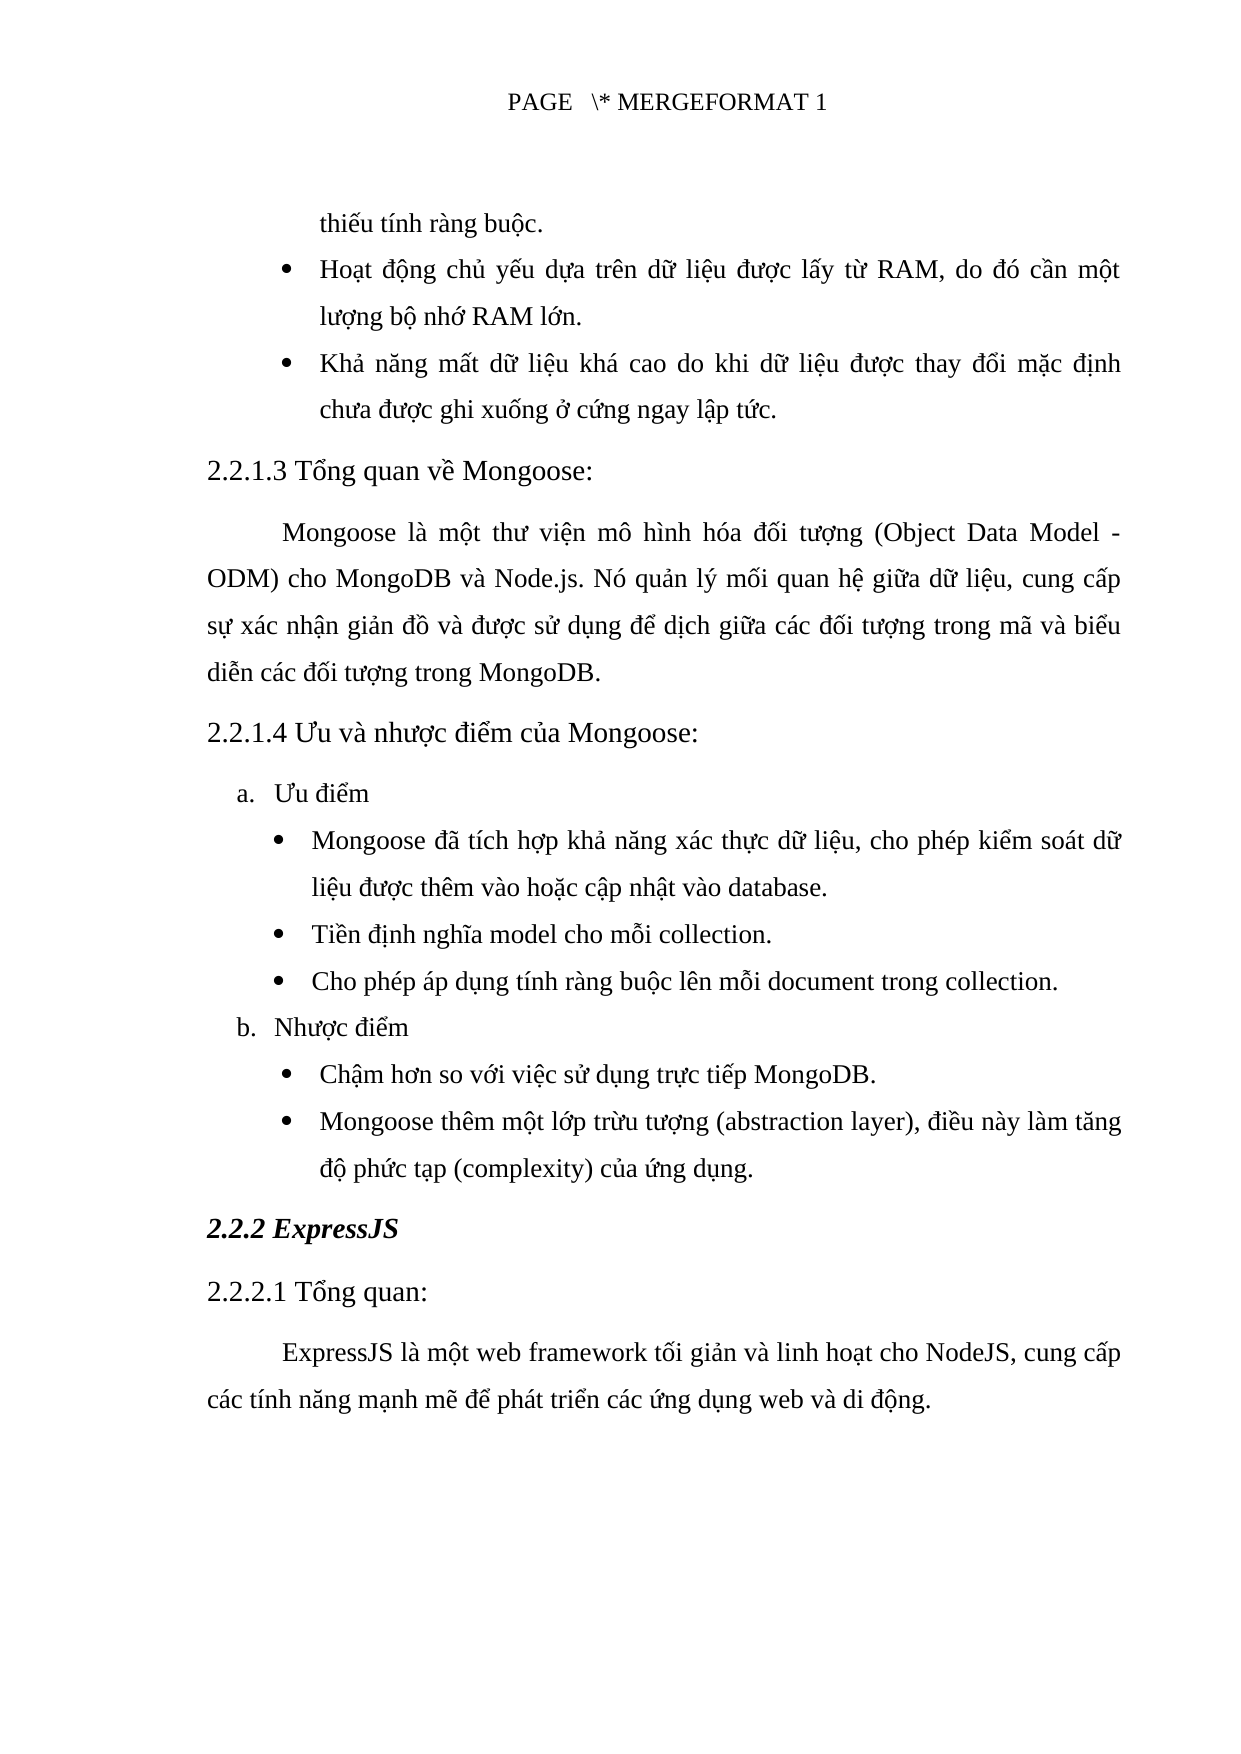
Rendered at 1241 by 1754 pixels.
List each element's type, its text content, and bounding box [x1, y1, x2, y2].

list Chậm hơn so với việc sử dụng trực tiếp MongoDB. [282, 1058, 1122, 1089]
subtitle Tổng quan: [207, 1274, 1122, 1307]
subtitle Ưu và nhược điểm của Mongoose: [207, 715, 1122, 748]
list Tiền định nghĩa model cho mỗi collection. [274, 918, 1122, 949]
list Ưu điểm [236, 778, 1122, 809]
text ExpressJS là một web framework tối giản và linh hoạt cho NodeJS, cung cấp các tính năng mạnh mẽ để phát triển các ứng dụng web và di động. [207, 1337, 1122, 1414]
list Nhược điểm [236, 1011, 1122, 1043]
subtitle ExpressJS [207, 1211, 1122, 1244]
list Cho phép áp dụng tính ràng buộc lên mỗi document trong collection. [274, 964, 1122, 996]
list Mongoose đã tích hợp khả năng xác thực dữ liệu, cho phép kiểm soát dữ liệu được thêm vào hoặc cập nhật vào database. [274, 824, 1122, 902]
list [282, 207, 1122, 238]
list Mongoose thêm một lớp trừu tượng (abstraction layer), điều này làm tăng độ phức tạp (complexity) của ứng dụng. [282, 1105, 1122, 1183]
list Khả năng mất dữ liệu khá cao do khi dữ liệu được thay đổi mặc định chưa được ghi xuống ở cứng ngay lập tức. [282, 347, 1122, 425]
list Hoạt động chủ yếu dựa trên dữ liệu được lấy từ RAM, do đó cần một lượng bộ nhớ RAM lớn. [282, 253, 1122, 331]
subtitle Tổng quan về Mongoose: [207, 453, 1122, 486]
text Mongoose là một thư viện mô hình hóa đối tượng (Object Data Model - ODM) cho MongoDB và Node.js. Nó quản lý mối quan hệ giữa dữ liệu, cung cấp sự xác nhận giản đồ và được sử dụng để dịch giữa các đối tượng trong mã và biểu diễn các đối tượng trong MongoDB. [207, 516, 1122, 687]
